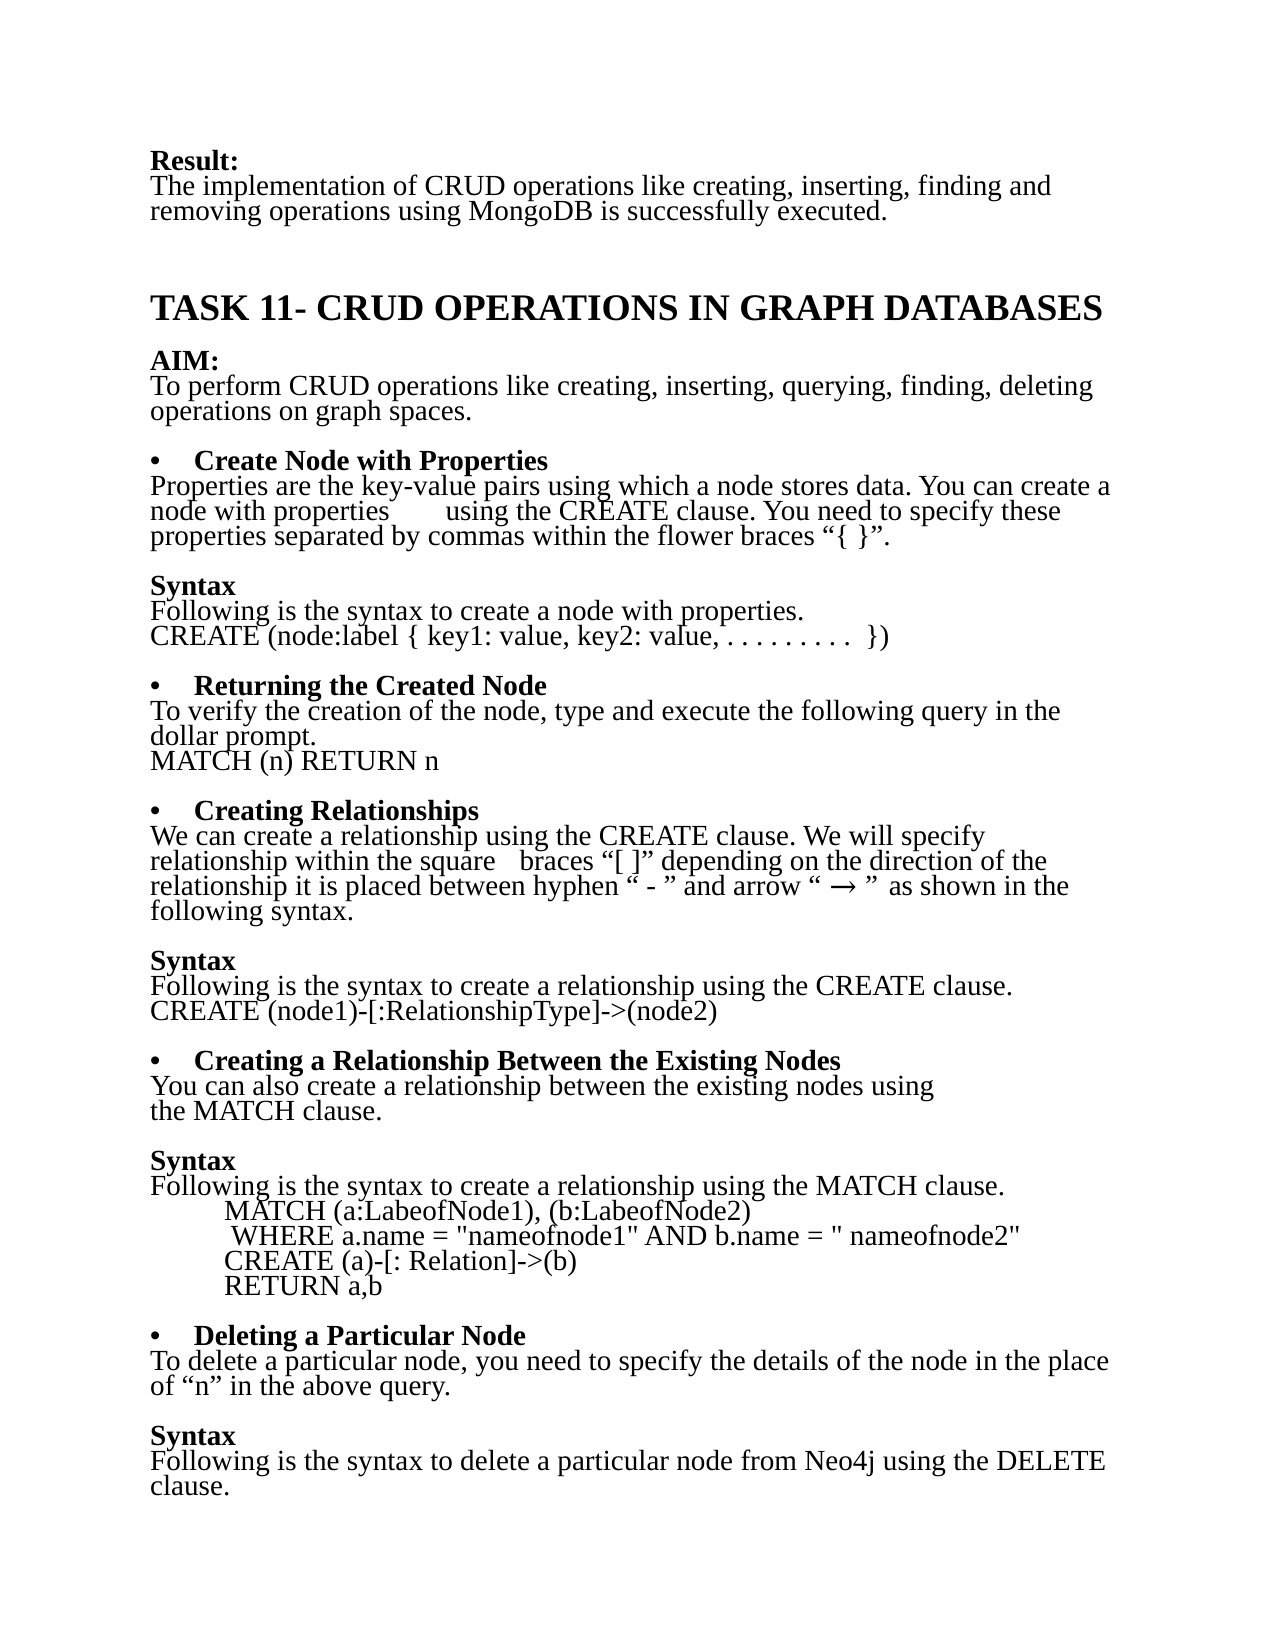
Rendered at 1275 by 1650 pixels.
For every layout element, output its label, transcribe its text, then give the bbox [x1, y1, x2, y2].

text Following is the syntax to create a node with properties. [150, 600, 1125, 625]
text Syntax [150, 575, 1125, 600]
text TASK 11- CRUD OPERATIONS IN GRAPH DATABASES [150, 300, 1125, 325]
text Syntax [150, 950, 1125, 975]
text CREATE (a)-[: Relation]->(b) [547, 1250, 1125, 1275]
text CREATE (node1)-[:RelationshipType]->(node2) [630, 1000, 1125, 1025]
list Create Node with Properties [150, 450, 1125, 475]
text To verify the creation of the node, type and execute the following query in the dollar prompt. [150, 700, 1125, 750]
text We can create a relationship using the CREATE clause. We will specify relationship within the square braces “[ ]” depending on the direction of the relationship it is placed between hyphen “ - ” and arrow “ → ” as shown in the following syntax. [150, 825, 1125, 925]
text Syntax [150, 1150, 1125, 1175]
text You can also create a relationship between the existing nodes using the MATCH clause. [150, 1075, 1125, 1125]
text MATCH (n) RETURN n [150, 750, 266, 775]
text AIM: [150, 350, 1125, 375]
text CREATE (node:label { key1: value, key2: value, . . . . . . . . . }) [271, 625, 1125, 650]
text To perform CRUD operations like creating, inserting, querying, finding, deleting operations on graph spaces. [150, 375, 1125, 425]
text The implementation of CRUD operations like creating, inserting, finding and removing operations using MongoDB is successfully executed. [150, 175, 1125, 225]
text WHERE a.name = "nameofnode1" AND b.name = " nameofnode2" [150, 1225, 1125, 1250]
text RETURN a,b [150, 1275, 1125, 1300]
text Properties are the key-value pairs using which a node stores data. You can create a node with properties using the CREATE clause. You need to specify these properties separated by commas within the flower braces “{ }”. [150, 475, 1125, 550]
text CREATE (node1)-[:RelationshipType]->(node2) [271, 1000, 633, 1025]
text Result: [150, 150, 1125, 175]
text MATCH (a:LabeofNode1), (b:LabeofNode2) [150, 1200, 340, 1225]
text Following is the syntax to delete a particular node from Neo4j using the DELETE clause. [150, 1450, 1125, 1500]
text Syntax [150, 1425, 1125, 1450]
text CREATE (a)-[: Relation]->(b) [150, 1250, 348, 1275]
text To delete a particular node, you need to specify the details of the node in the place of “n” in the above query. [150, 1350, 1125, 1400]
text Following is the syntax to create a relationship using the CREATE clause. [150, 975, 1125, 1000]
text MATCH (a:LabeofNode1), (b:LabeofNode2) [552, 1200, 1125, 1225]
list Creating a Relationship Between the Existing Nodes [150, 1050, 1125, 1075]
text MATCH (n) RETURN n [263, 750, 1125, 775]
list Returning the Created Node [150, 675, 1125, 700]
text CREATE (node1)-[:RelationshipType]->(node2) [150, 1000, 274, 1025]
list Deleting a Particular Node [150, 1325, 1125, 1350]
text Following is the syntax to create a relationship using the MATCH clause. [150, 1175, 1125, 1200]
list Creating Relationships [150, 800, 1125, 825]
text CREATE (a)-[: Relation]->(b) [345, 1250, 550, 1275]
text MATCH (a:LabeofNode1), (b:LabeofNode2) [337, 1200, 555, 1225]
